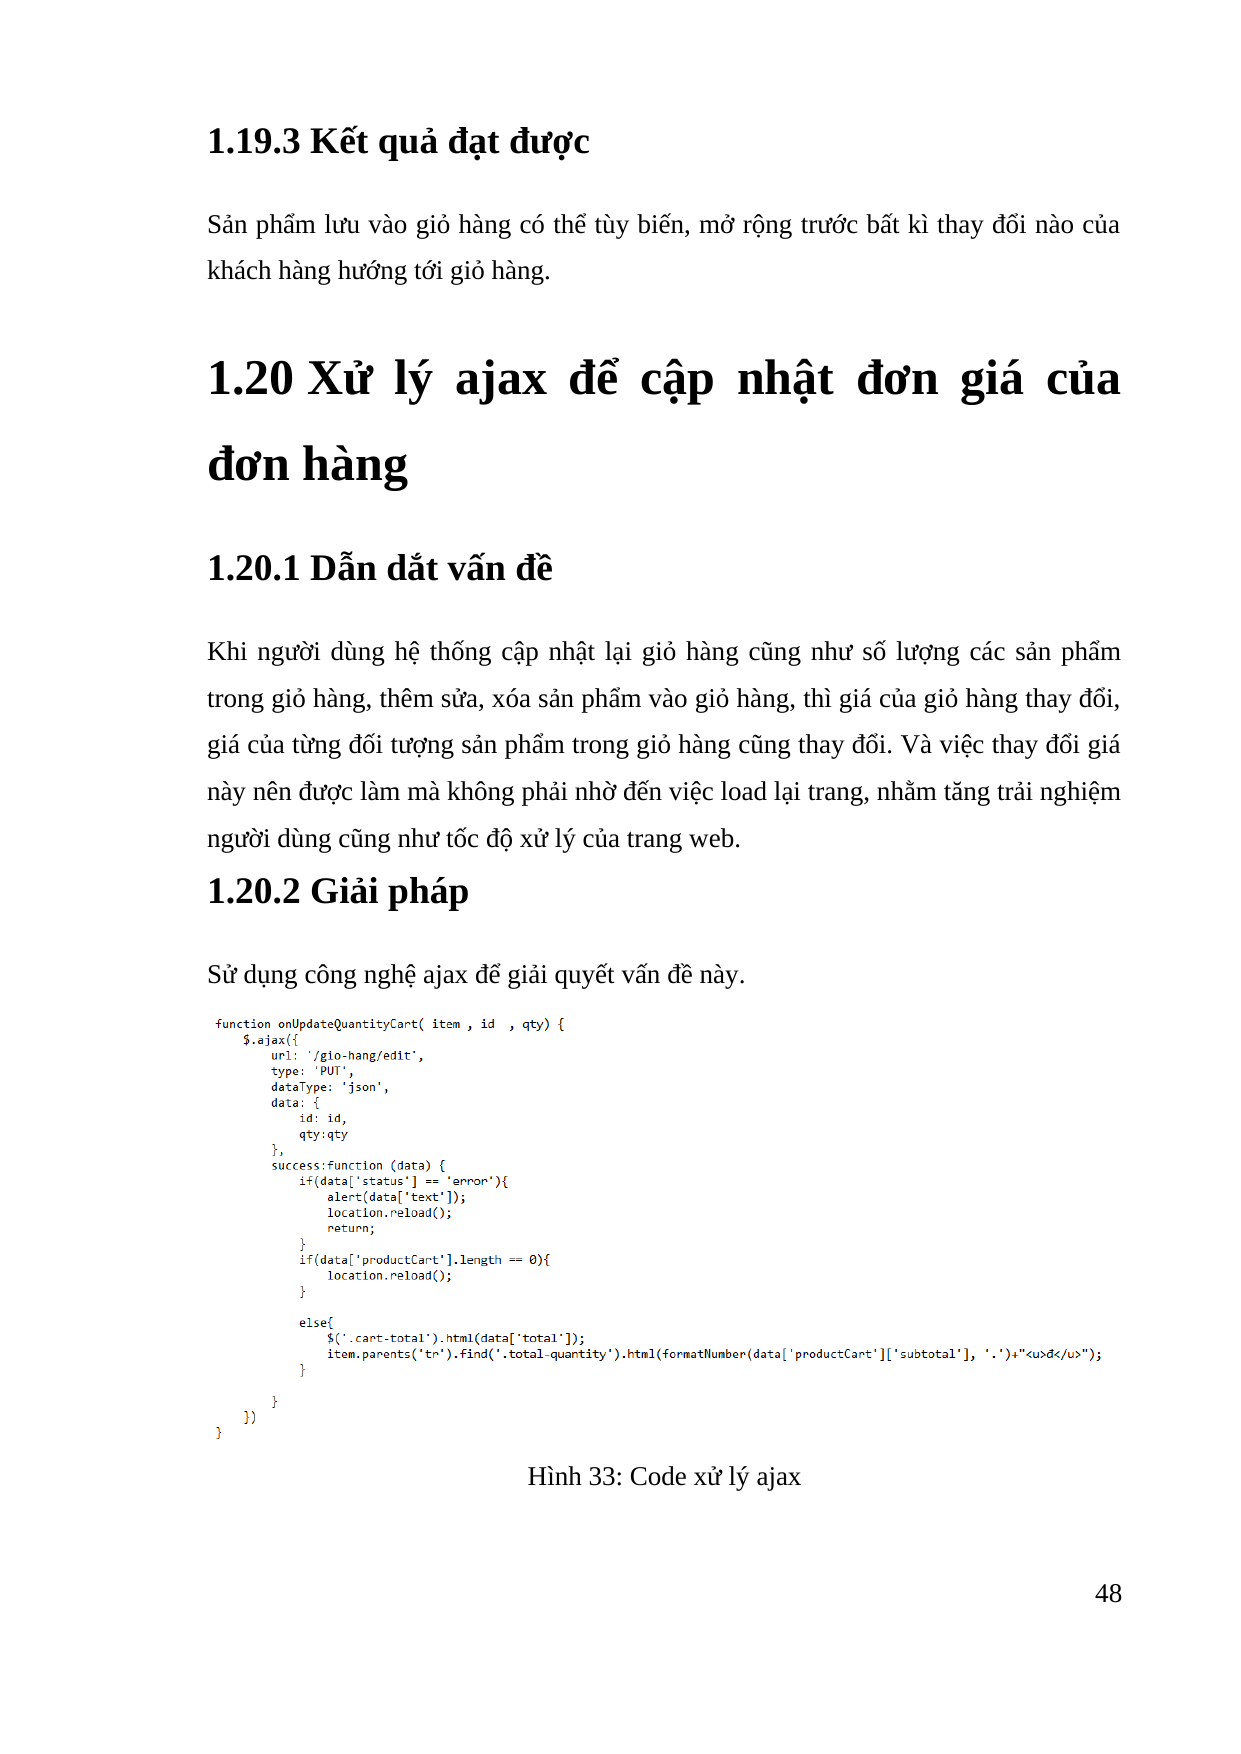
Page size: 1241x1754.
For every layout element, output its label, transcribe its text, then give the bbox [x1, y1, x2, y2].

text Sử dụng công nghệ ajax để giải quyết vấn đề này. [207, 958, 1122, 989]
subtitle Xử lý ajax để cập nhật đơn giá của đơn hàng [207, 348, 1122, 492]
subtitle Dẫn dắt vấn đề [207, 545, 1122, 588]
text Sản phẩm lưu vào giỏ hàng có thể tùy biến, mở rộng trước bất kì thay đổi nào của khách hàng hướng tới giỏ hàng. [207, 208, 1122, 286]
subtitle Giải pháp [207, 868, 1122, 911]
subtitle Kết quả đạt được [207, 118, 1122, 161]
picture [206, 1004, 1122, 1445]
text Khi người dùng hệ thống cập nhật lại giỏ hàng cũng như số lượng các sản phẩm trong giỏ hàng, thêm sửa, xóa sản phẩm vào giỏ hàng, thì giá của giỏ hàng thay đổi, giá của từng đối tượng sản phẩm trong giỏ hàng cũng thay đổi. Và việc thay đổi giá này nên được làm mà không phải nhờ đến việc load lại trang, nhằm tăng trải nghiệm người dùng cũng như tốc độ xử lý của trang web. [207, 635, 1122, 853]
